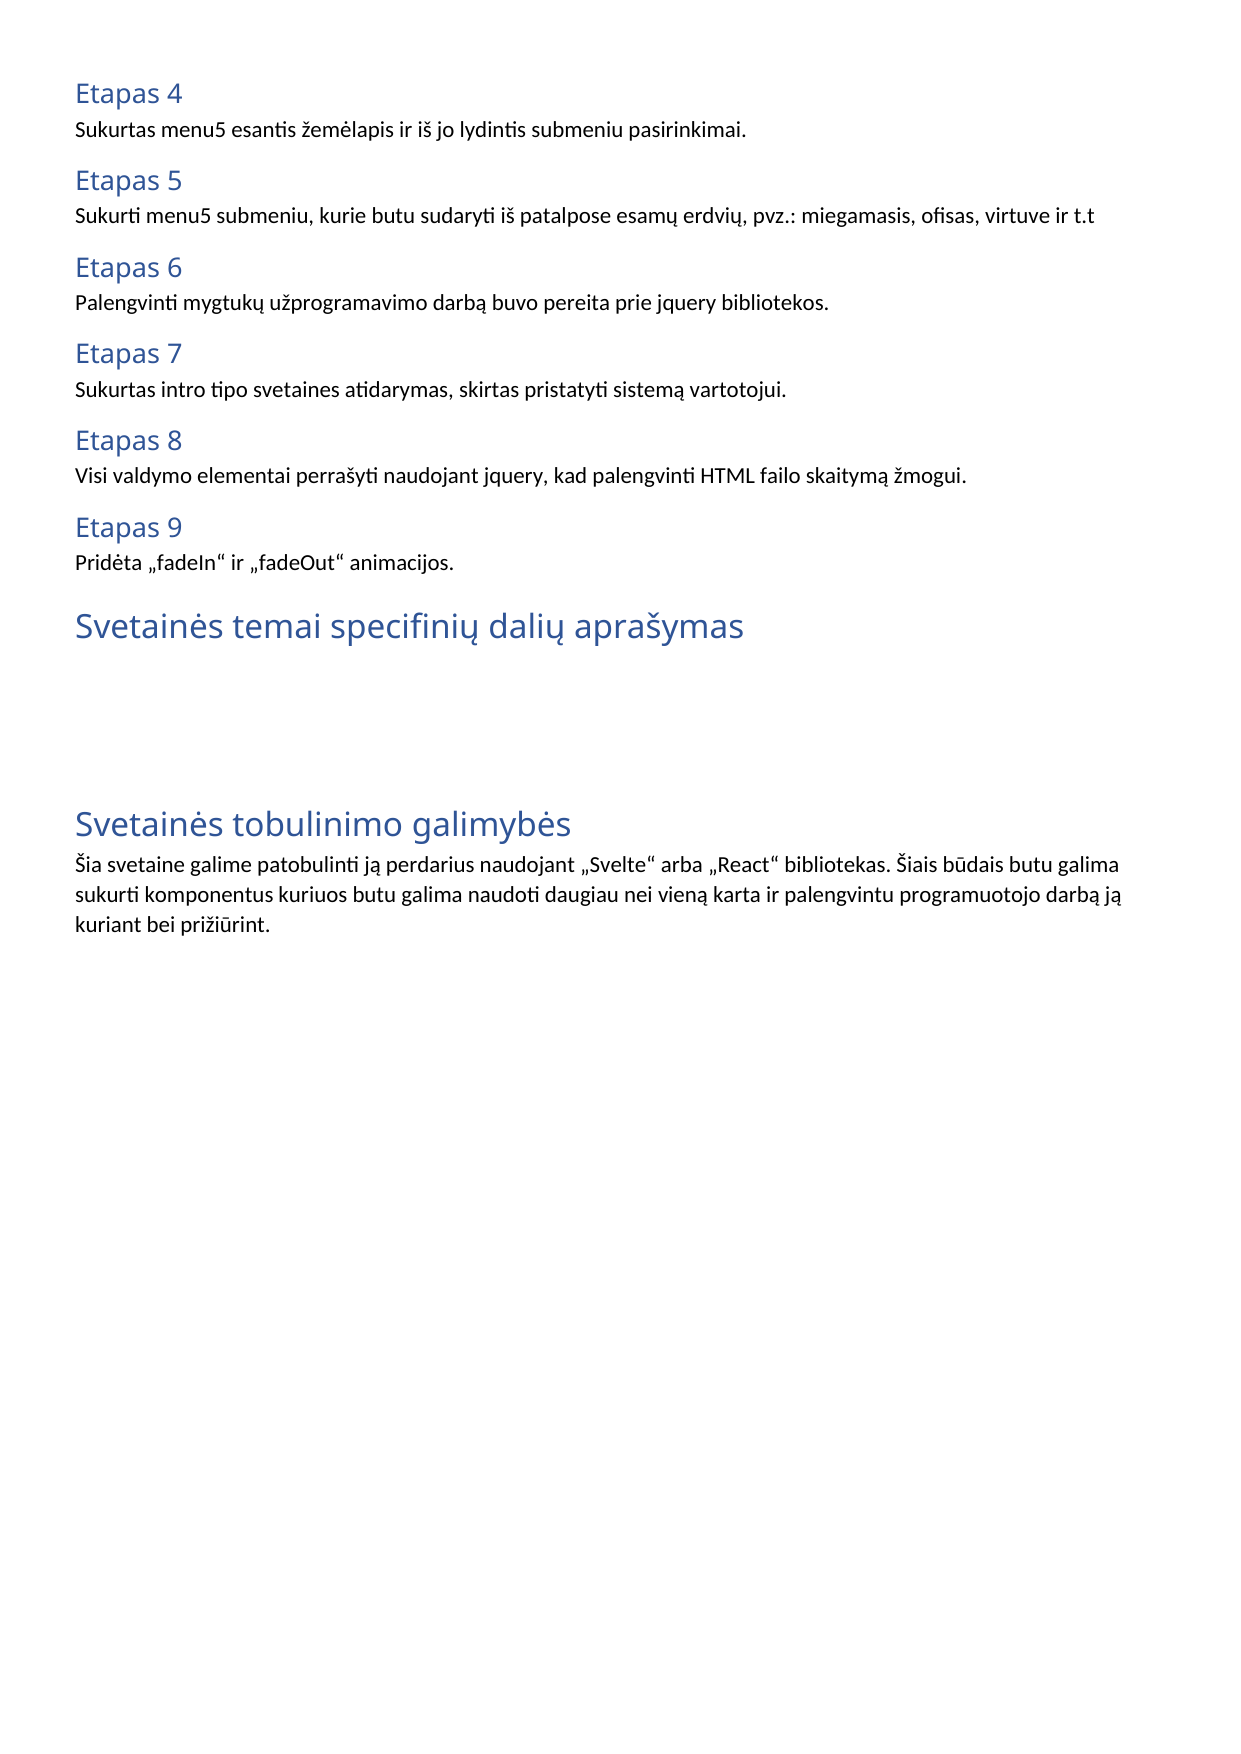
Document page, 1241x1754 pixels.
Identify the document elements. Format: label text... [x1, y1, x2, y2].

text Sukurti menu5 submeniu, kurie butu sudaryti iš patalpose esamų erdvių, pvz.: miegamasis, ofisas, virtuve ir t.t [75, 201, 1165, 229]
text Palengvinti mygtukų užprogramavimo darbą buvo pereita prie jquery bibliotekos. [75, 288, 1165, 316]
text Sukurtas intro tipo svetaines atidarymas, skirtas pristatyti sistemą vartotojui. [75, 375, 1165, 403]
text Pridėta „fadeIn“ ir „fadeOut“ animacijos. [75, 548, 1165, 576]
text Sukurtas menu5 esantis žemėlapis ir iš jo lydintis submeniu pasirinkimai. [75, 115, 1165, 143]
subtitle Etapas 7 [75, 335, 1165, 372]
subtitle Svetainės temai specifinių dalių aprašymas [75, 603, 1165, 649]
subtitle Svetainės tobulinimo galimybės [75, 801, 1165, 847]
subtitle Etapas 4 [75, 75, 1165, 112]
subtitle Etapas 6 [75, 248, 1165, 285]
text Visi valdymo elementai perrašyti naudojant jquery, kad palengvinti HTML failo skaitymą žmogui. [75, 461, 1165, 489]
subtitle Etapas 5 [75, 162, 1165, 198]
subtitle Etapas 8 [75, 422, 1165, 458]
subtitle Etapas 9 [75, 508, 1165, 545]
text Šia svetaine galime patobulinti ją perdarius naudojant „Svelte“ arba „React“ bibliotekas. Šiais būdais butu galima sukurti komponentus kuriuos butu galima naudoti daugiau nei vieną karta ir palengvintu programuotojo darbą ją kuriant bei prižiūrint. [75, 850, 1165, 939]
